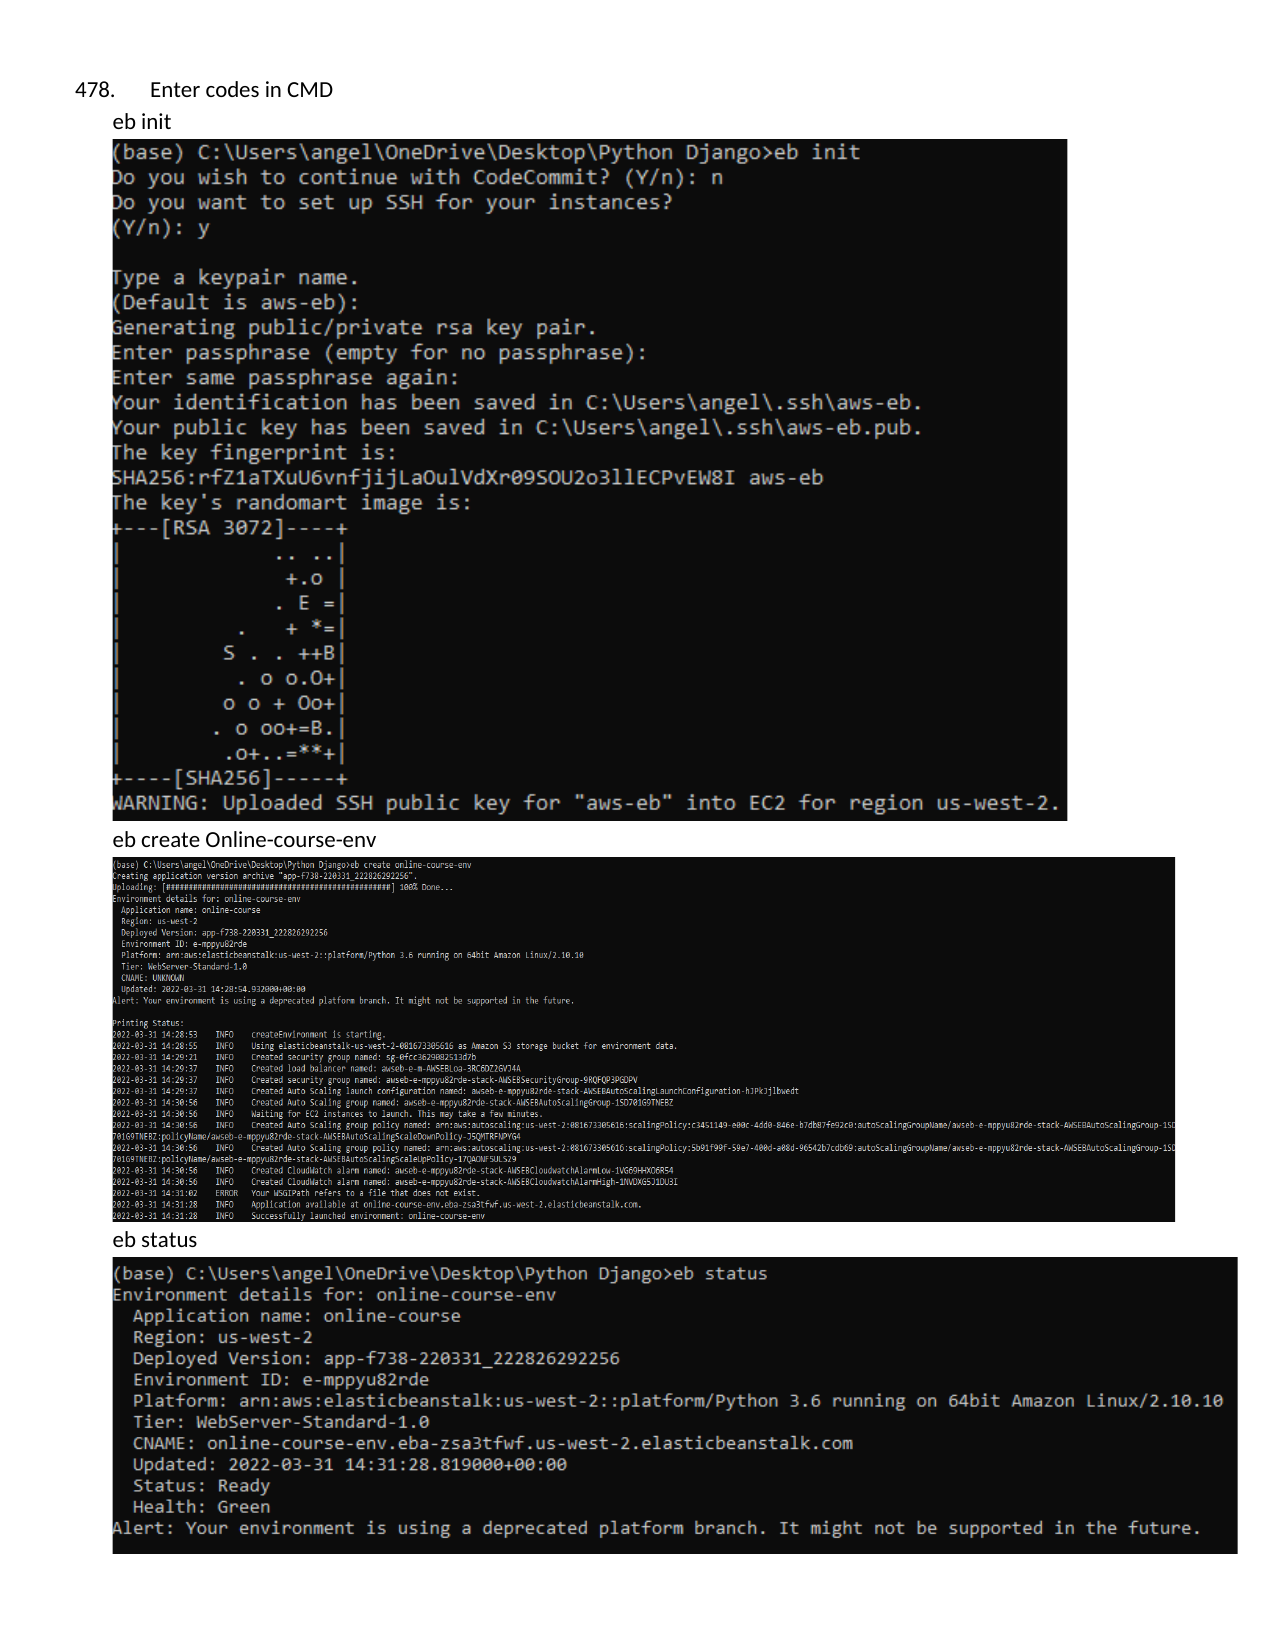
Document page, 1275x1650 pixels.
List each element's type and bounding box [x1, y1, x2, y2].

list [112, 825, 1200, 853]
picture [112, 1257, 1238, 1554]
picture [112, 857, 1175, 1222]
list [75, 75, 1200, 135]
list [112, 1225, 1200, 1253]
picture [112, 139, 1068, 821]
